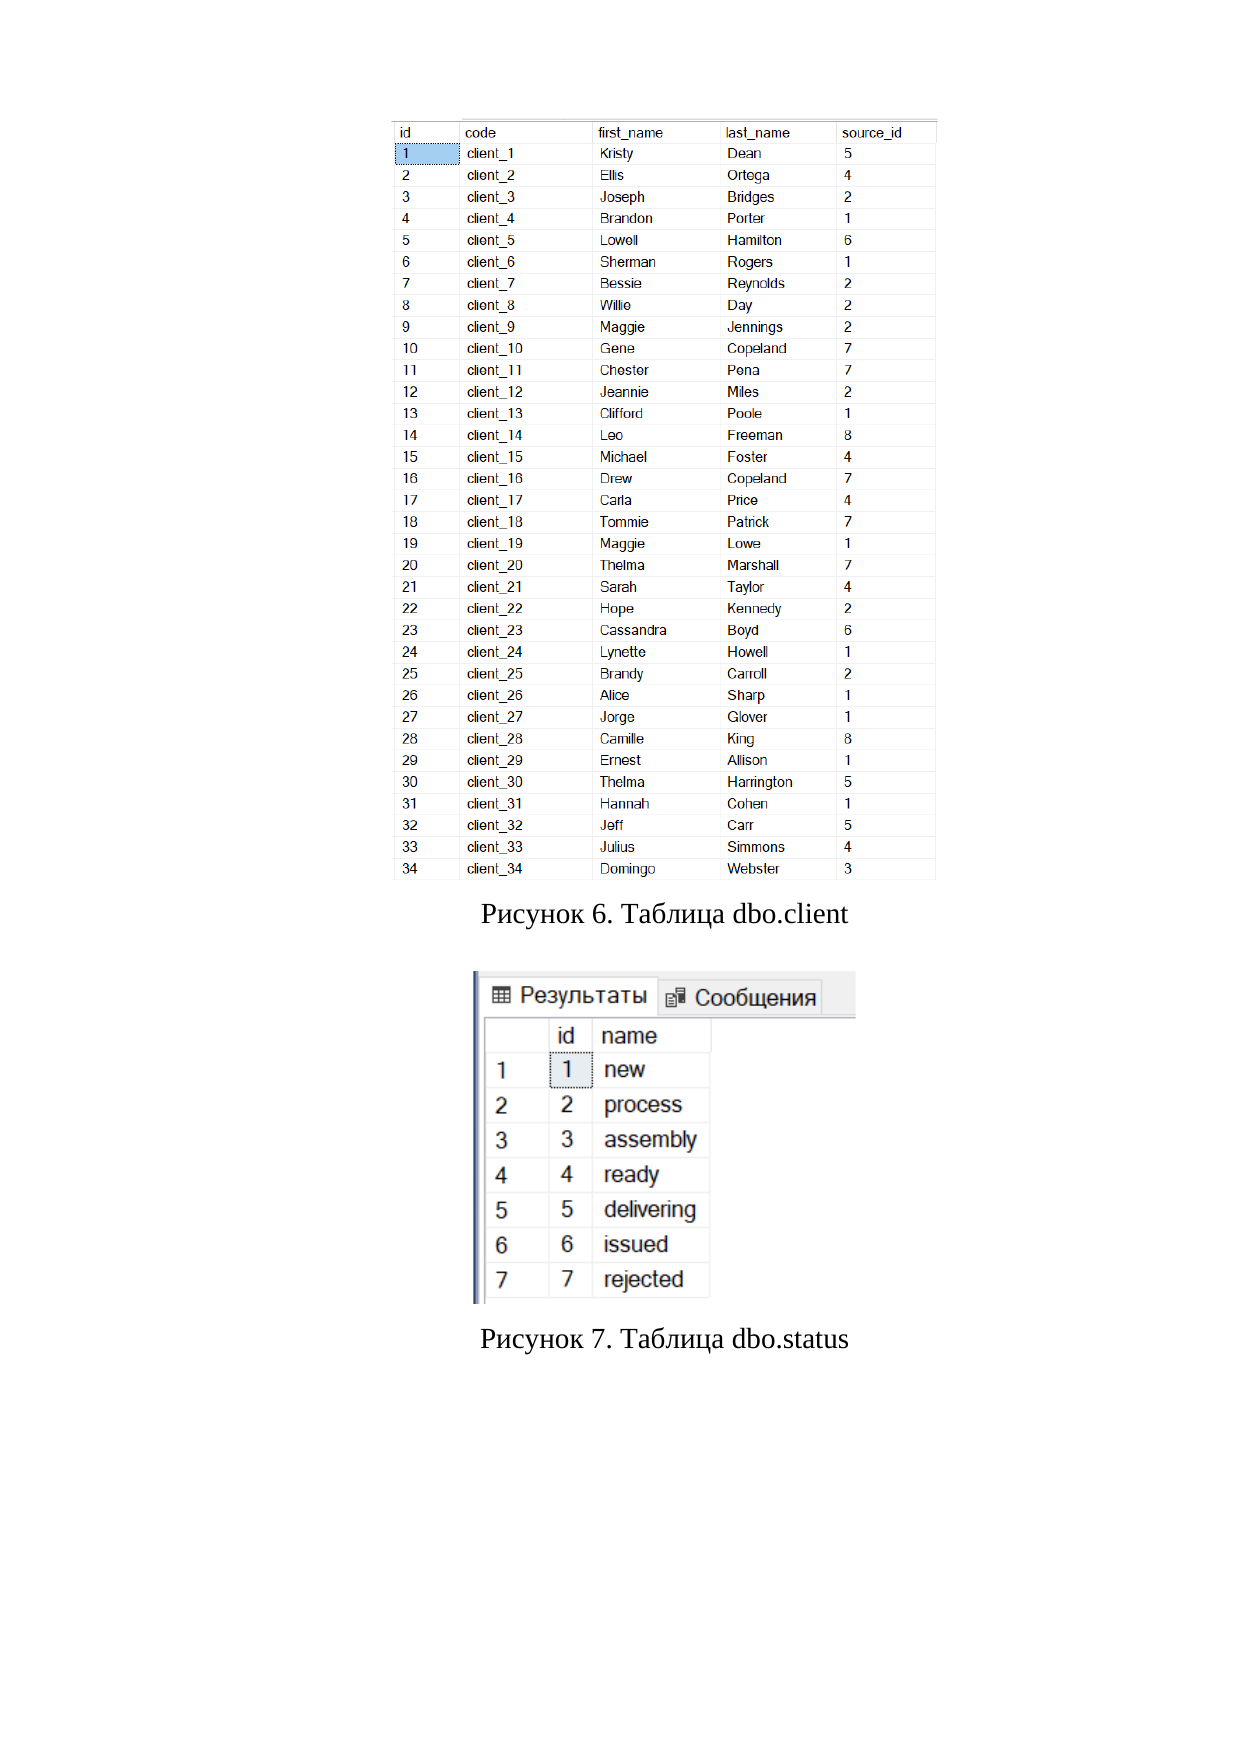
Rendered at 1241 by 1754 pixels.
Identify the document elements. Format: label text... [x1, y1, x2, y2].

text Рисунок 7. Таблица dbo.status [177, 1321, 1152, 1354]
picture [473, 971, 856, 1304]
text Рисунок 6. Таблица dbo.client [177, 896, 1152, 930]
picture [391, 118, 938, 880]
